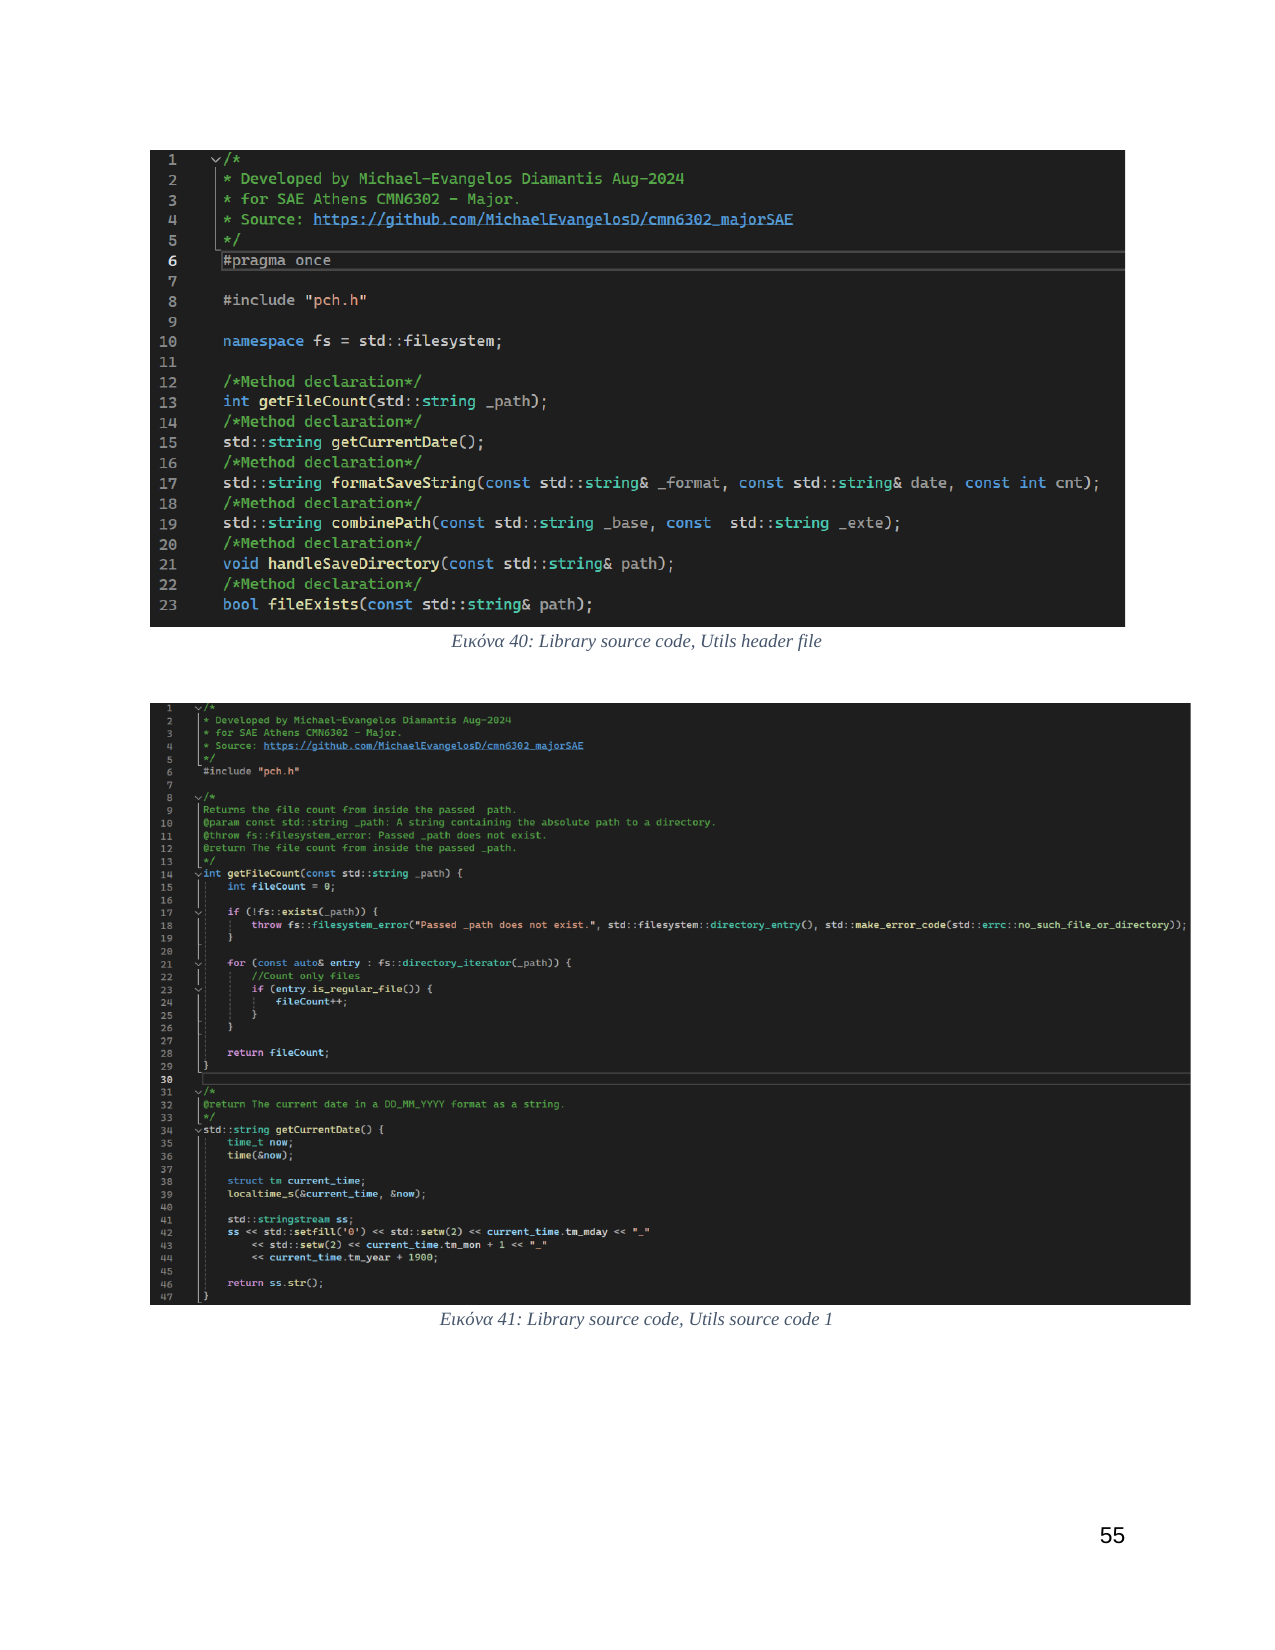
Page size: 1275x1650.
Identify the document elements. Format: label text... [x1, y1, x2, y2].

text Εικόνα 40: Library source code, Utils header file [150, 630, 1125, 652]
text Εικόνα 41: Library source code, Utils source code 1 [150, 1308, 1125, 1330]
picture [150, 150, 1125, 627]
picture [150, 703, 1191, 1305]
